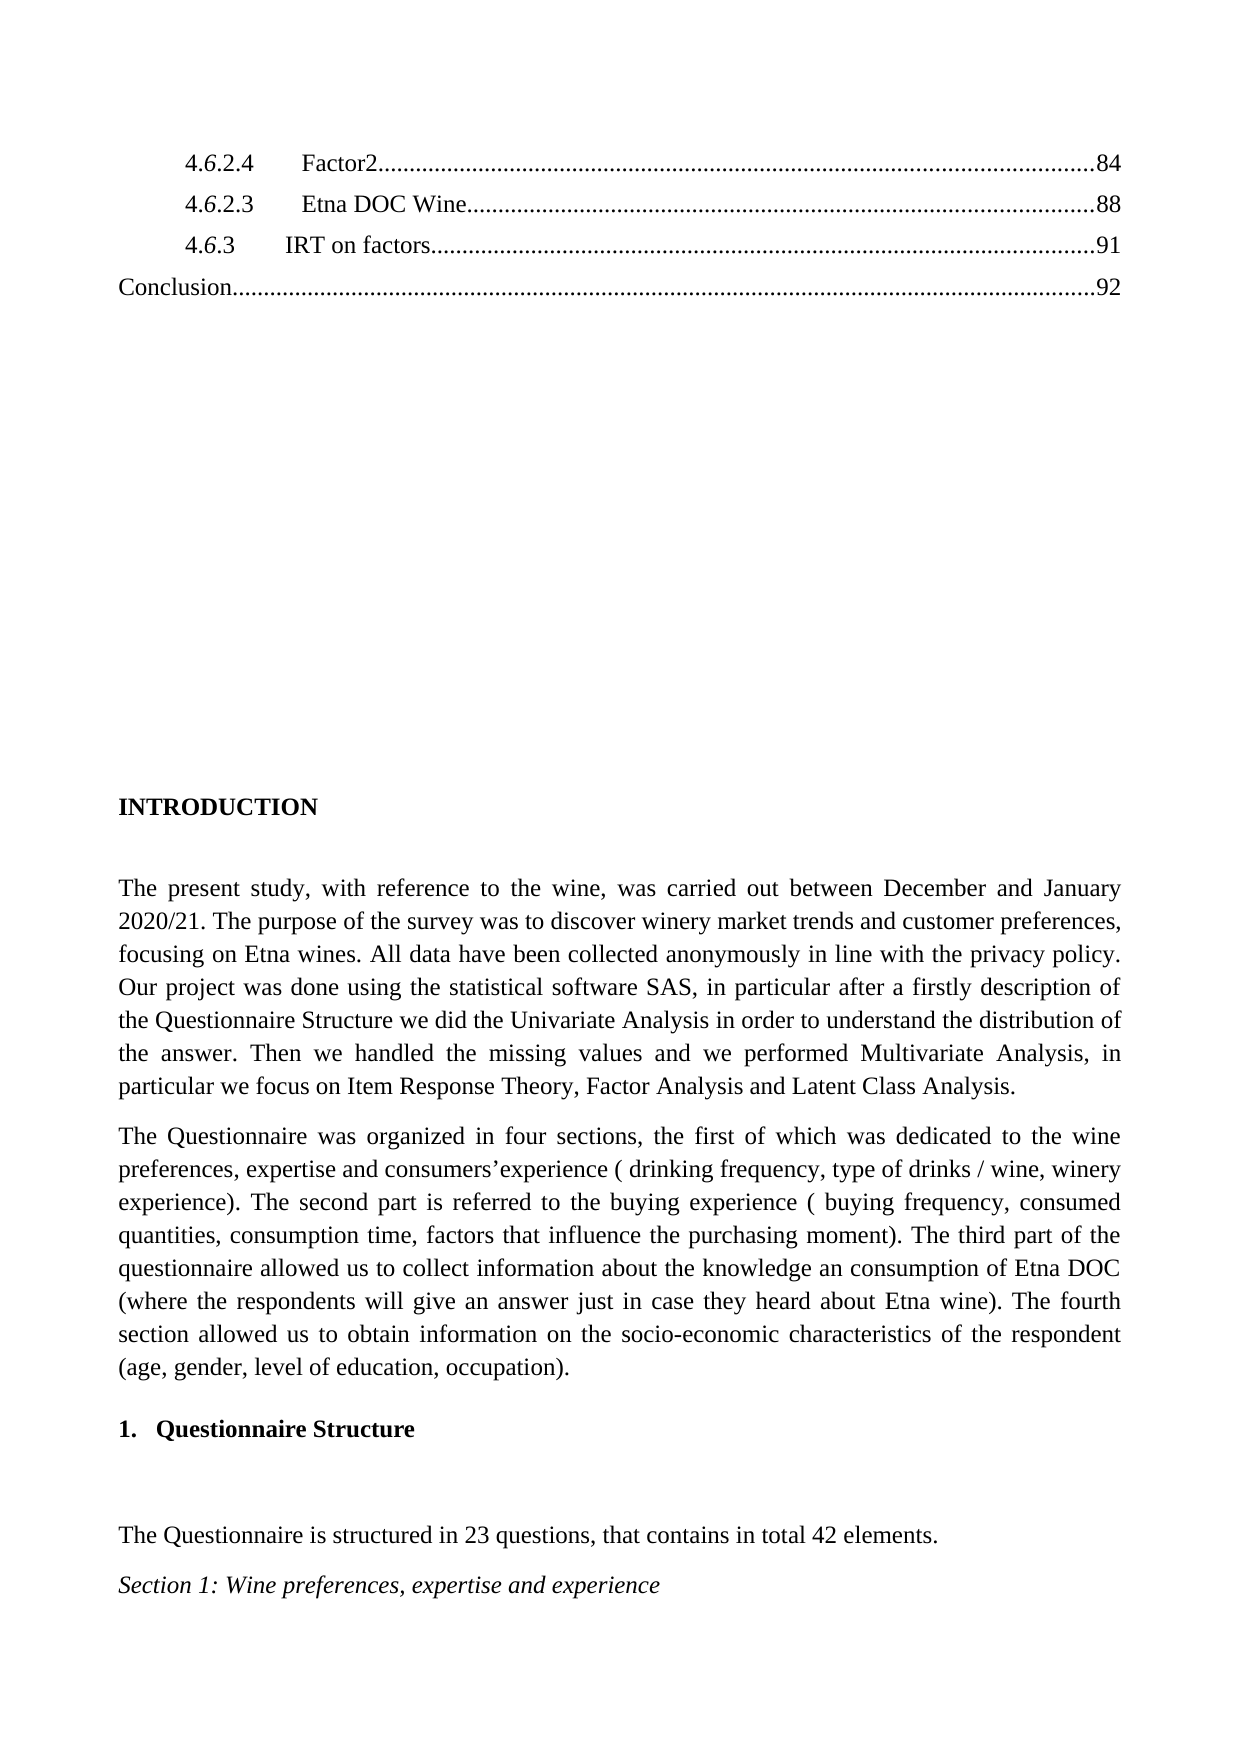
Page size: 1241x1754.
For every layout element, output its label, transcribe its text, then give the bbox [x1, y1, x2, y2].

text The Questionnaire was organized in four sections, the first of which was dedicated to the wine preferences, expertise and consumers’experience ( drinking frequency, type of drinks / wine, winery experience). The second part is referred to the buying experience ( buying frequency, consumed quantities, consumption time, factors that influence the purchasing moment). The third part of the questionnaire allowed us to collect information about the knowledge an consumption of Etna DOC (where the respondents will give an answer just in case they heard about Etna wine). The fourth section allowed us to obtain information on the socio-economic characteristics of the respondent (age, gender, level of education, occupation). [118, 1121, 1122, 1381]
text Section 1: Wine preferences, expertise and experience [118, 1570, 1122, 1598]
text The present study, with reference to the wine, was carried out between December and January 2020/21. The purpose of the survey was to discover winery market trends and customer preferences, focusing on Etna wines. All data have been collected anonymously in line with the privacy policy. Our project was done using the statistical software SAS, in particular after a firstly description of the Questionnaire Structure we did the Univariate Analysis in order to understand the distribution of the answer. Then we handled the missing values and we performed Multivariate Analysis, in particular we focus on Item Response Theory, Factor Analysis and Latent Class Analysis. [118, 873, 1122, 1100]
subtitle Questionnaire Structure [118, 1414, 1122, 1443]
text The Questionnaire is structured in 23 questions, that contains in total 42 elements. [118, 1520, 1122, 1549]
subtitle INTRODUCTION [118, 792, 1122, 821]
